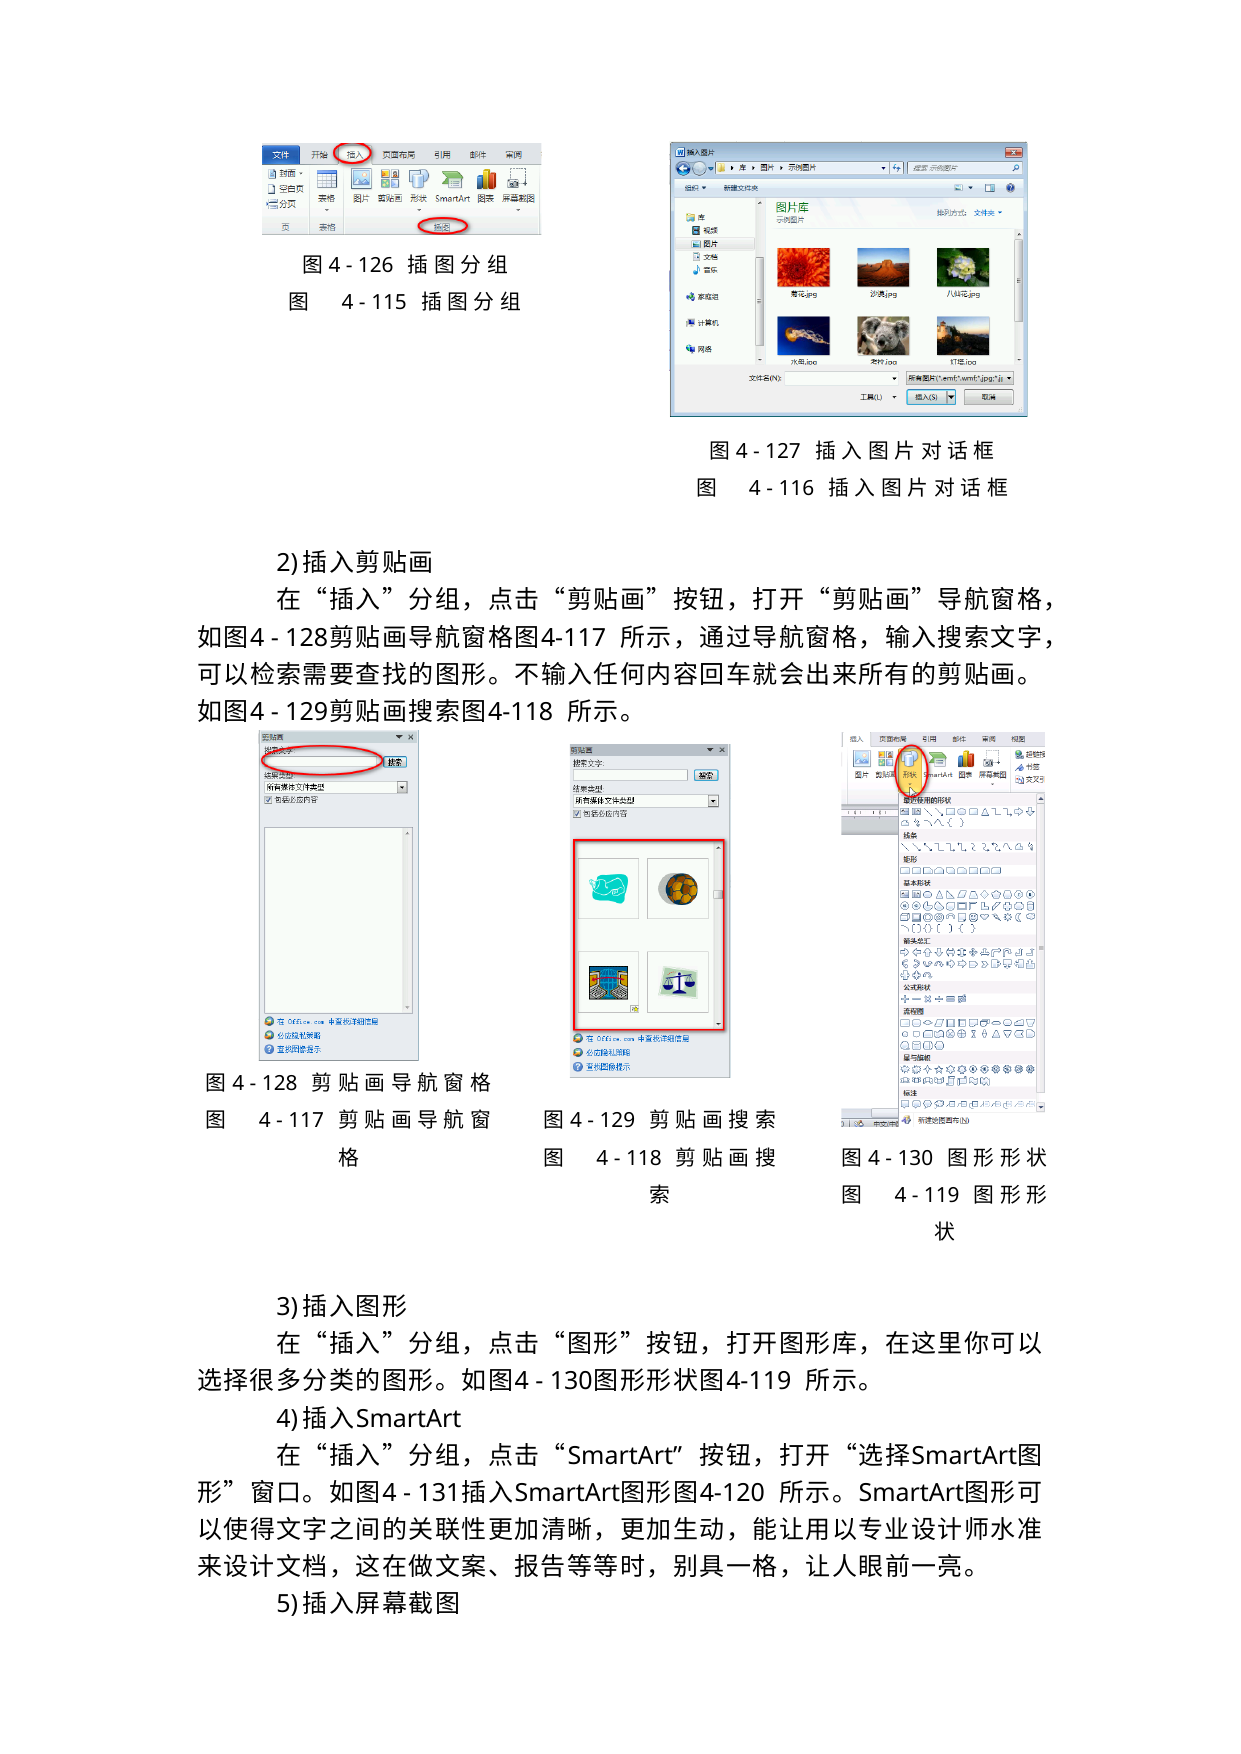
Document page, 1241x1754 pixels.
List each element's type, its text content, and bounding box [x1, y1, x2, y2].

picture [258, 730, 419, 1061]
list 插入SmartArt [250, 1398, 1043, 1435]
picture [669, 141, 1028, 417]
list 在“插入”分组，点击“图形”按钮，打开图形库，在这里你可以选择很多分类的图形。如所示。 [197, 1323, 1043, 1398]
list 插入图形 [250, 1286, 1043, 1323]
table_header [795, 728, 1074, 1249]
table_header [630, 133, 1074, 505]
list 插入剪贴画 [250, 542, 1043, 579]
list 在“插入”分组，点击“SmartArt”按钮，打开“选择SmartArt图形”窗口。如所示。SmartArt图形可以使得文字之间的关联性更加清晰，更加生动，能让用以专业设计师水准来设计文档，这在做文案、报告等等时，别具一格，让人眼前一亮。 [197, 1435, 1043, 1583]
list 在“插入”分组，点击“剪贴画”按钮，打开“剪贴画”导航窗格，如所示，通过导航窗格，输入搜索文字，可以检索需要查找的图形。不输入任何内容回车就会出来所有的剪贴画。如所示。 [197, 579, 1043, 728]
picture [569, 744, 731, 1078]
picture [841, 732, 1045, 1127]
list 插入屏幕截图 [250, 1583, 1043, 1621]
table_header [186, 728, 517, 1249]
table_header [517, 728, 795, 1249]
picture [262, 143, 542, 235]
table_header [186, 133, 630, 505]
